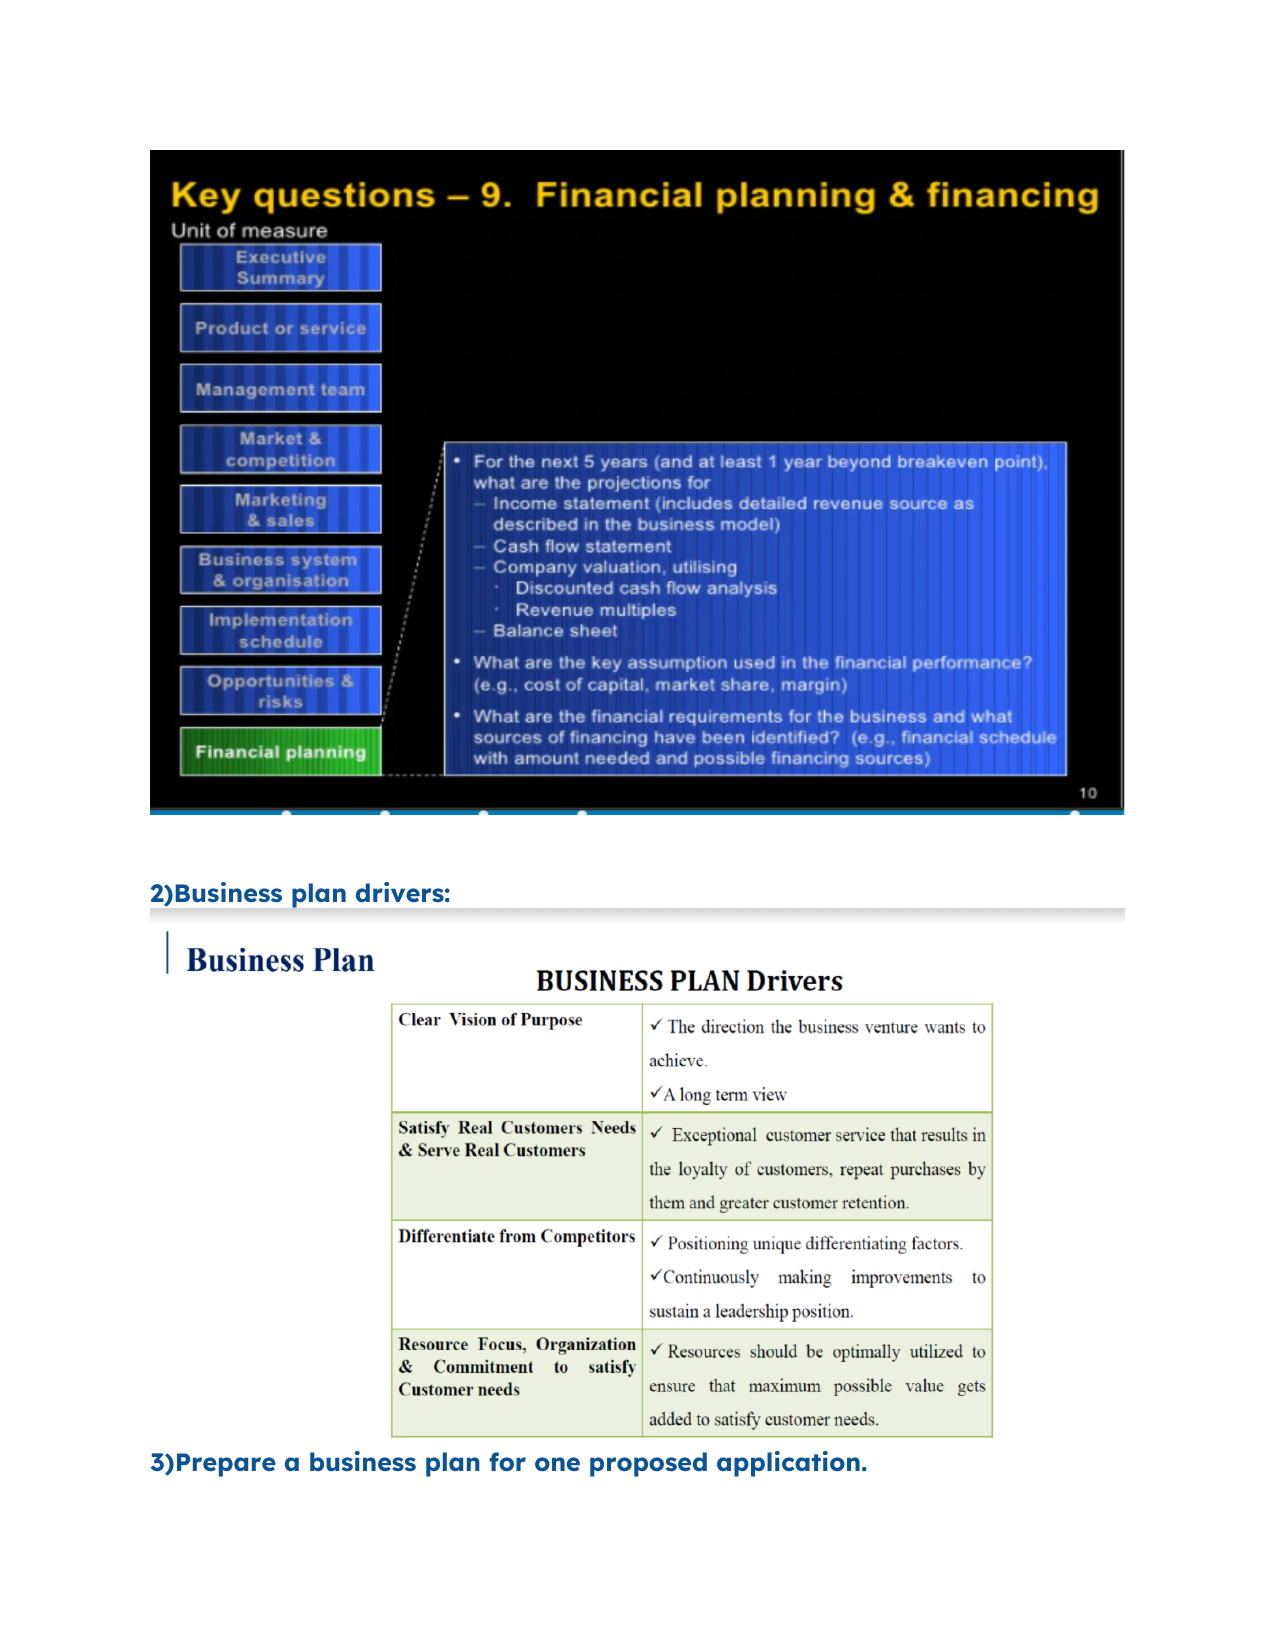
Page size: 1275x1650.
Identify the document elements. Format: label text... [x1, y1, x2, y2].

text 3)Prepare a business plan for one proposed application. [150, 1446, 1125, 1477]
picture [150, 150, 1125, 815]
text 2)Business plan drivers: [150, 877, 1125, 908]
picture [150, 908, 1125, 1446]
